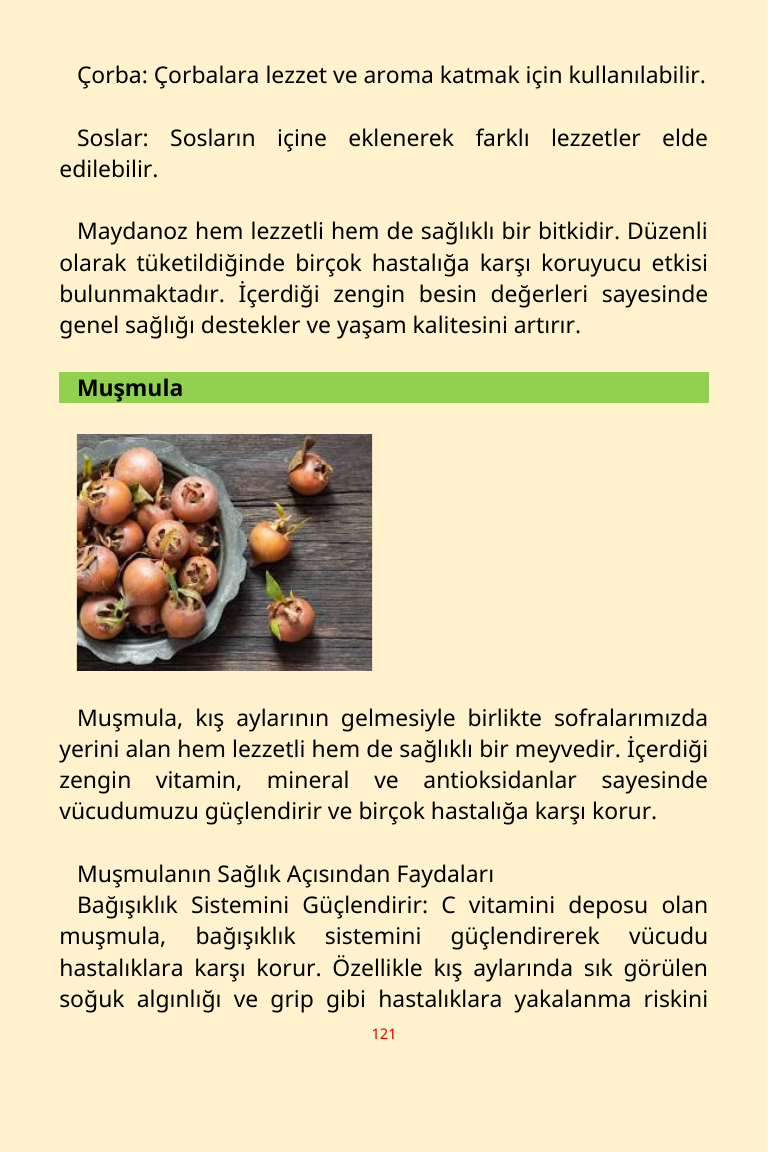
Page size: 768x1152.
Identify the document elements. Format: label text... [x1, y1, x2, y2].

text Soslar: Sosların içine eklenerek farklı lezzetler elde edilebilir. [59, 122, 709, 184]
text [59, 889, 709, 1014]
text Muşmulanın Sağlık Açısından Faydaları [59, 858, 709, 889]
text Muşmula, kış aylarının gelmesiyle birlikte sofralarımızda yerini alan hem lezzetli hem de sağlıklı bir meyvedir. İçerdiği zengin vitamin, mineral ve antioksidanlar sayesinde vücudumuzu güçlendirir ve birçok hastalığa karşı korur. [59, 702, 709, 827]
picture [76, 434, 373, 671]
text Muşmula [59, 372, 709, 403]
text Maydanoz hem lezzetli hem de sağlıklı bir bitkidir. Düzenli olarak tüketildiğinde birçok hastalığa karşı koruyucu etkisi bulunmaktadır. İçerdiği zengin besin değerleri sayesinde genel sağlığı destekler ve yaşam kalitesini artırır. [59, 215, 709, 340]
text Çorba: Çorbalara lezzet ve aroma katmak için kullanılabilir. [59, 59, 709, 90]
